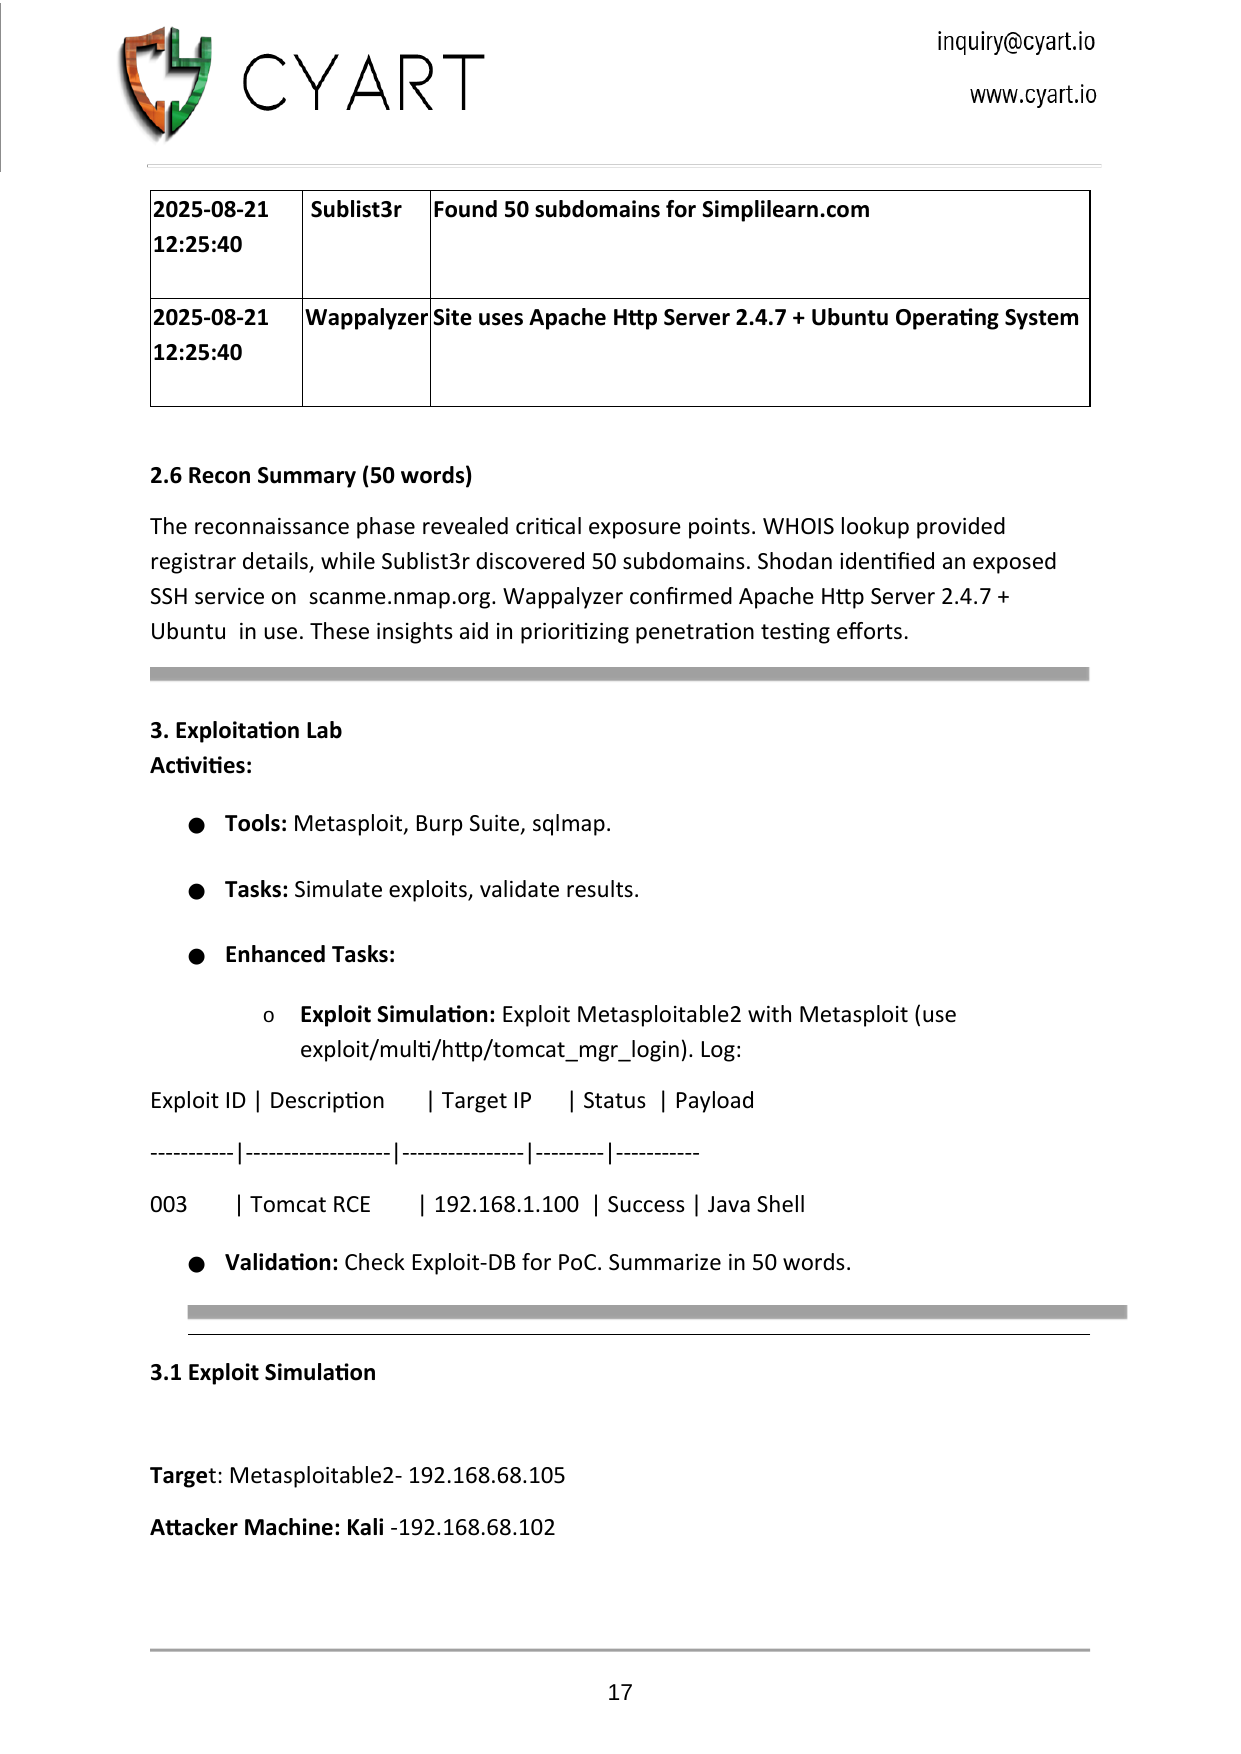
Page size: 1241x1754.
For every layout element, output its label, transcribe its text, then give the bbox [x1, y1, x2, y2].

text -----------|-------------------|----------------|---------|----------- [150, 1136, 1090, 1167]
text 3.1 Exploit Simulation [150, 1356, 1090, 1386]
text Attacker Machine: Kali -192.168.68.102 [150, 1511, 1090, 1541]
table_cell Site uses Apache Http Server 2.4.7 + Ubuntu Operating System [431, 299, 1089, 406]
table_cell 2025-08-21 12:25:40 [151, 191, 302, 298]
picture [150, 667, 1091, 683]
list Tools: Metasploit, Burp Suite, sqlmap. [187, 801, 1090, 843]
text 3. Exploitation Lab Activities: [150, 714, 1090, 779]
picture [0, 3, 1241, 172]
text The reconnaissance phase revealed critical exposure points. WHOIS lookup provided registrar details, while Sublist3r discovered 50 subdomains. Shodan identified an exposed SSH service on scanme.nmap.org. Wappalyzer confirmed Apache Http Server 2.4.7 + Ubuntu in use. These insights aid in prioritizing penetration testing efforts. [150, 510, 1090, 646]
text Target: Metasploitable2- 192.168.68.105 [150, 1459, 1090, 1489]
table_cell Sublist3r [303, 191, 430, 298]
list Tasks: Simulate exploits, validate results. [187, 866, 1090, 909]
list Enhanced Tasks: [187, 932, 1090, 975]
table_cell 2025-08-21 12:25:40 [151, 299, 302, 406]
text 003 | Tomcat RCE | 192.168.1.100 | Success | Java Shell [150, 1188, 1090, 1218]
table_cell Found 50 subdomains for Simplilearn.com [431, 191, 1089, 298]
table_cell Wappalyzer [303, 299, 430, 406]
text Exploit ID | Description | Target IP | Status | Payload [150, 1084, 1090, 1115]
text 2.6 Recon Summary (50 words) [150, 459, 1090, 489]
list Exploit Simulation: Exploit Metasploitable2 with Metasploit (use exploit/multi/http/tomcat_mgr_login). Log: [262, 998, 1090, 1063]
picture [187, 1305, 1128, 1321]
list Validation: Check Exploit-DB for PoC. Summarize in 50 words. [187, 1239, 1090, 1282]
